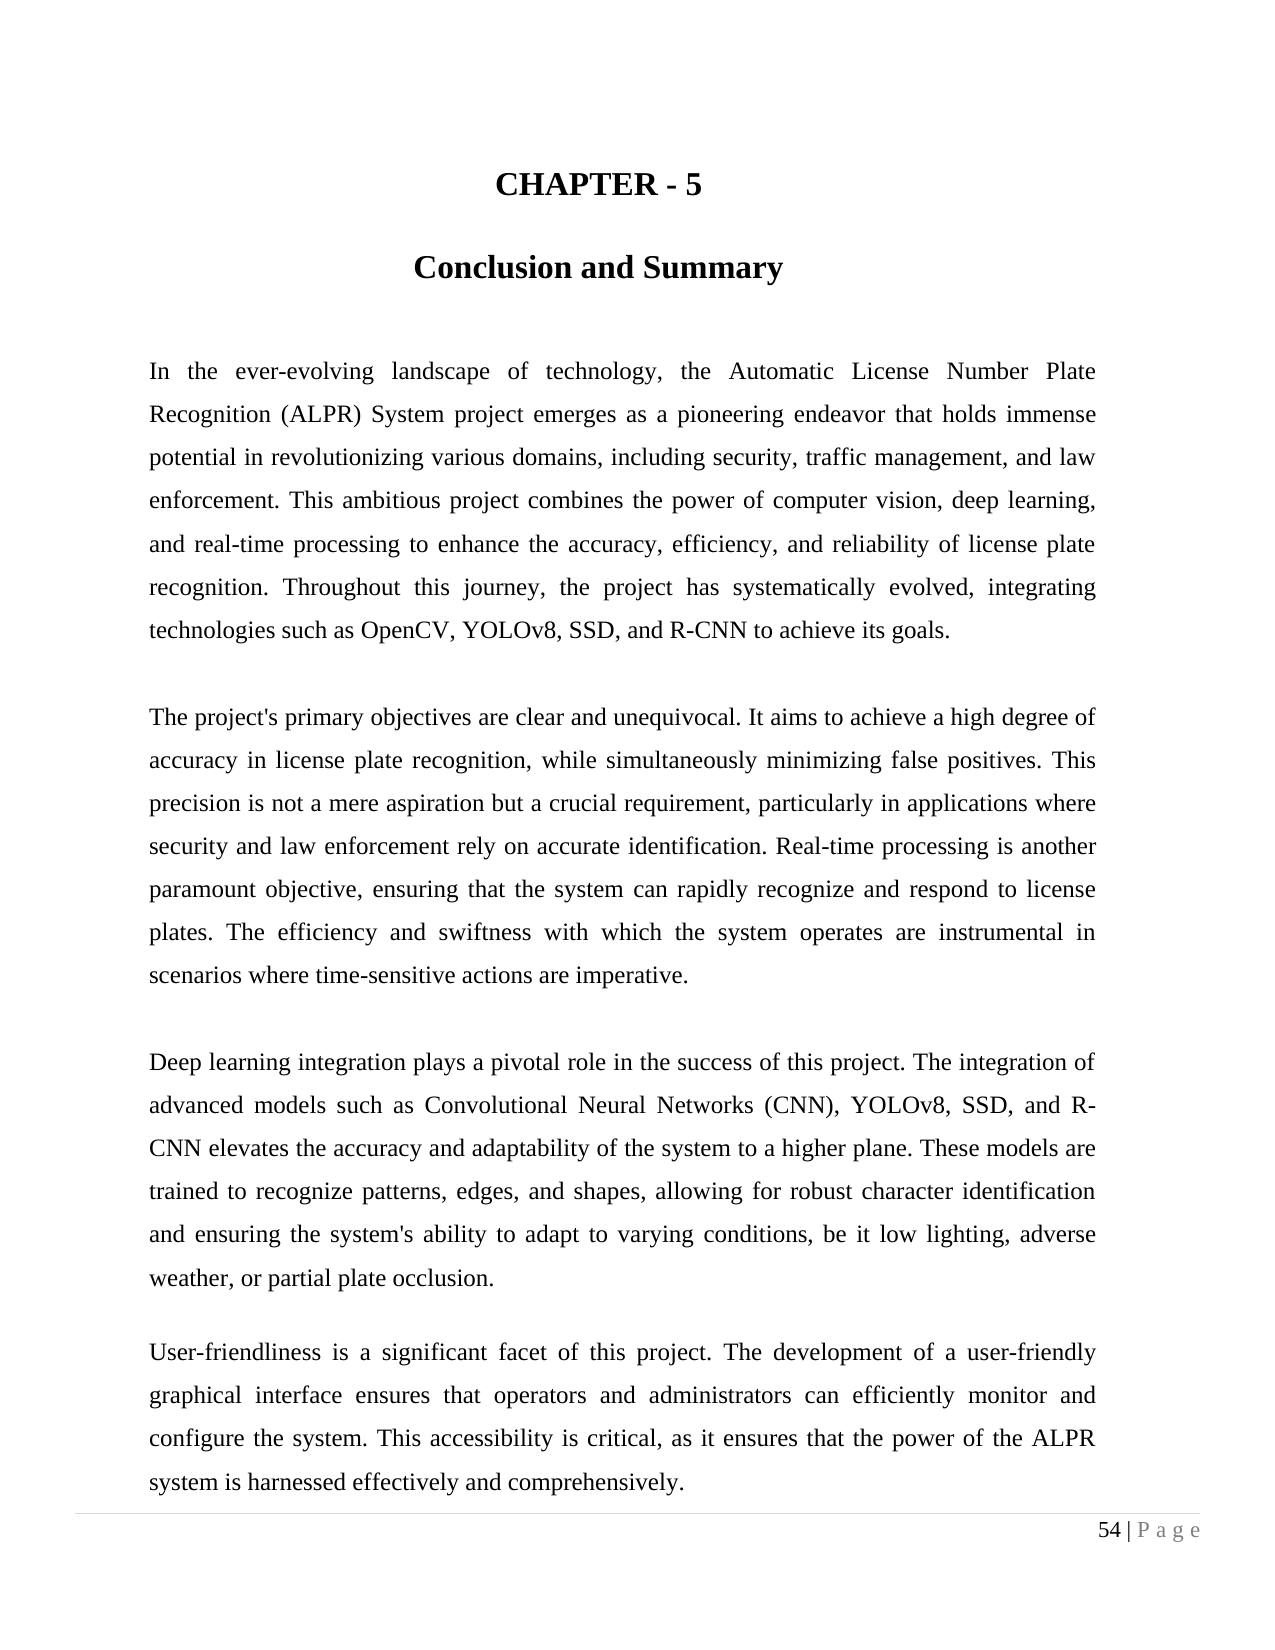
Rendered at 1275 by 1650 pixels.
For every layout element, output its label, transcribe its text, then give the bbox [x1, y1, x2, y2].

text User-friendliness is a significant facet of this project. The development of a user-friendly graphical interface ensures that operators and administrators can efficiently monitor and configure the system. This accessibility is critical, as it ensures that the power of the ALPR system is harnessed effectively and comprehensively. [149, 1337, 1097, 1495]
subtitle CHAPTER - 5 [206, 164, 990, 203]
subtitle Conclusion and Summary [206, 248, 990, 286]
text In the ever-evolving landscape of technology, the Automatic License Number Plate Recognition (ALPR) System project emerges as a pioneering endeavor that holds immense potential in revolutionizing various domains, including security, traffic management, and law enforcement. This ambitious project combines the power of computer vision, deep learning, and real-time processing to enhance the accuracy, efficiency, and reliability of license plate recognition. Throughout this journey, the project has systematically evolved, integrating technologies such as OpenCV, YOLOv8, SSD, and R-CNN to achieve its goals. [149, 356, 1097, 644]
text Deep learning integration plays a pivotal role in the success of this project. The integration of advanced models such as Convolutional Neural Networks (CNN), YOLOv8, SSD, and R-CNN elevates the accuracy and adaptability of the system to a higher plane. These models are trained to recognize patterns, edges, and shapes, allowing for robust character identification and ensuring the system's ability to adapt to varying conditions, be it low lighting, adverse weather, or partial plate occlusion. [149, 1047, 1097, 1291]
text The project's primary objectives are clear and unequivocal. It aims to achieve a high degree of accuracy in license plate recognition, while simultaneously minimizing false positives. This precision is not a mere aspiration but a crucial requirement, particularly in applications where security and law enforcement rely on accurate identification. Real-time processing is another paramount objective, ensuring that the system can rapidly recognize and respond to license plates. The efficiency and swiftness with which the system operates are instrumental in scenarios where time-sensitive actions are imperative. [149, 702, 1097, 989]
